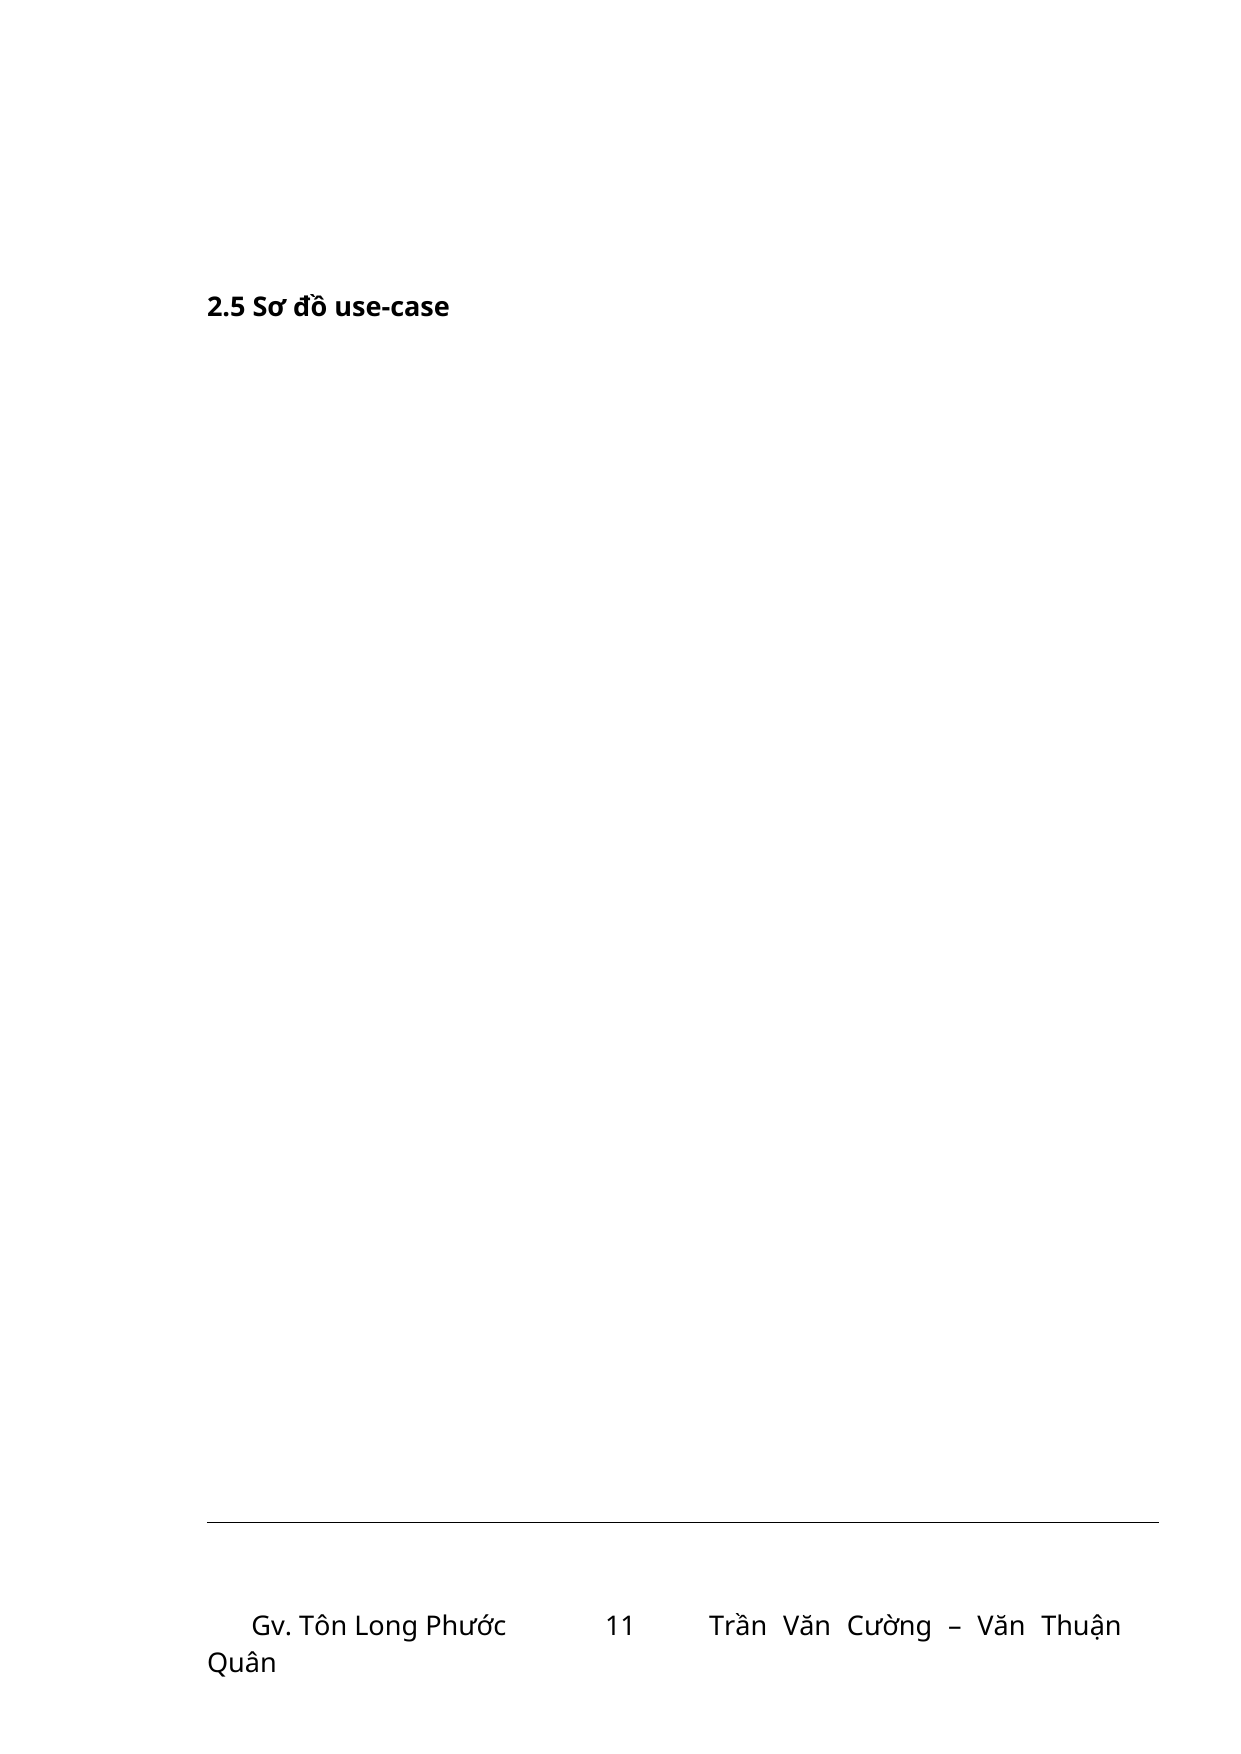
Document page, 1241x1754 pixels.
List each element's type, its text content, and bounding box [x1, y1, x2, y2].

subtitle Sơ đồ use-case [207, 288, 1122, 325]
